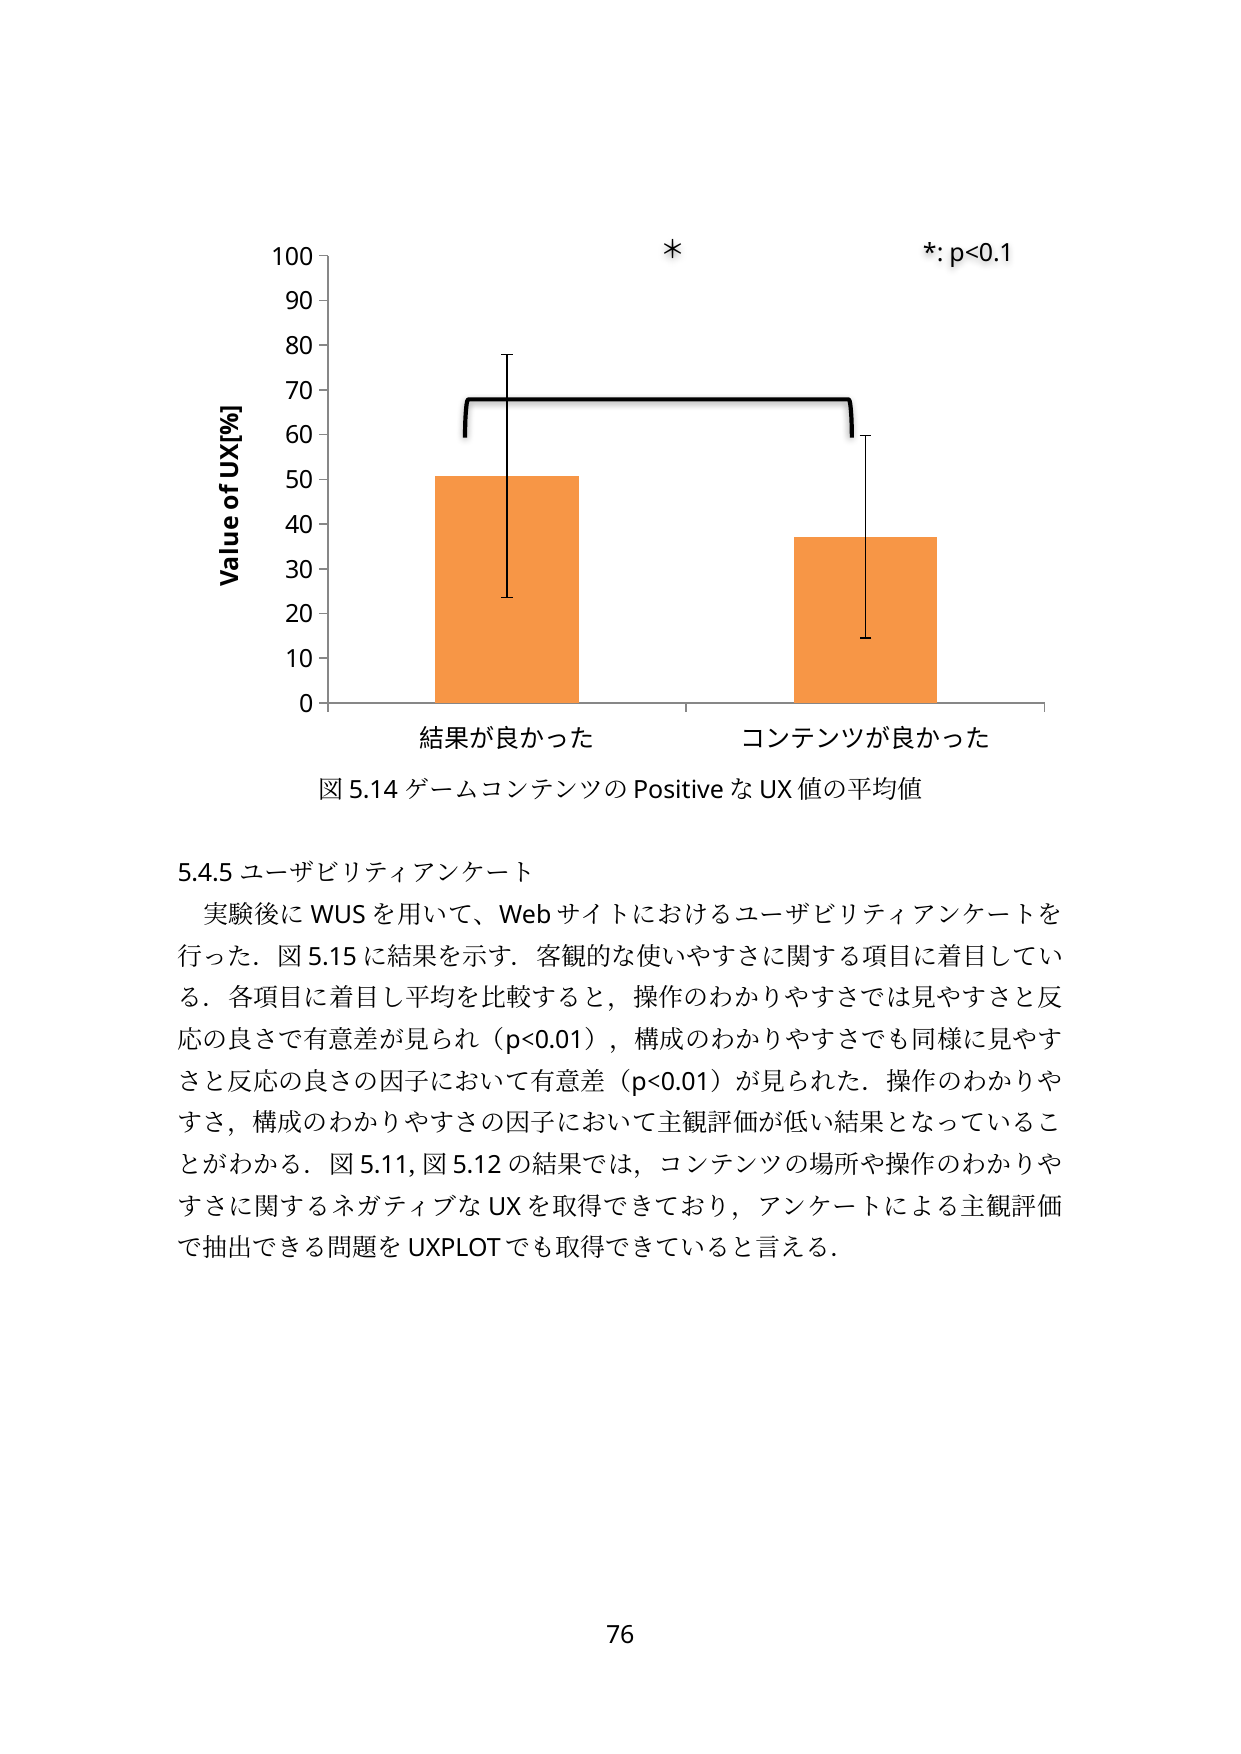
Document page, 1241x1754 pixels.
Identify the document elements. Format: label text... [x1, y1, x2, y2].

text 実験後にWUSを用いて、Webサイトにおけるユーザビリティアンケートを行った．図5.15に結果を示す．客観的な使いやすさに関する項目に着目している．各項目に着目し平均を比較すると，操作のわかりやすさでは見やすさと反応の良さで有意差が見られ（p<0.01），構成のわかりやすさでも同様に見やすさと反応の良さの因子において有意差（p<0.01）が見られた．操作のわかりやすさ，構成のわかりやすさの因子において主観評価が低い結果となっていることがわかる．図5.11, 図5.12の結果では，コンテンツの場所や操作のわかりやすさに関するネガティブなUXを取得できており，アンケートによる主観評価で抽出できる問題をUXPLOTでも取得できていると言える． [177, 892, 1063, 1267]
text 図5.14 ゲームコンテンツのPositiveなUX値の平均値 [177, 767, 1063, 808]
text 5.4.5 ユーザビリティアンケート [177, 850, 1063, 892]
